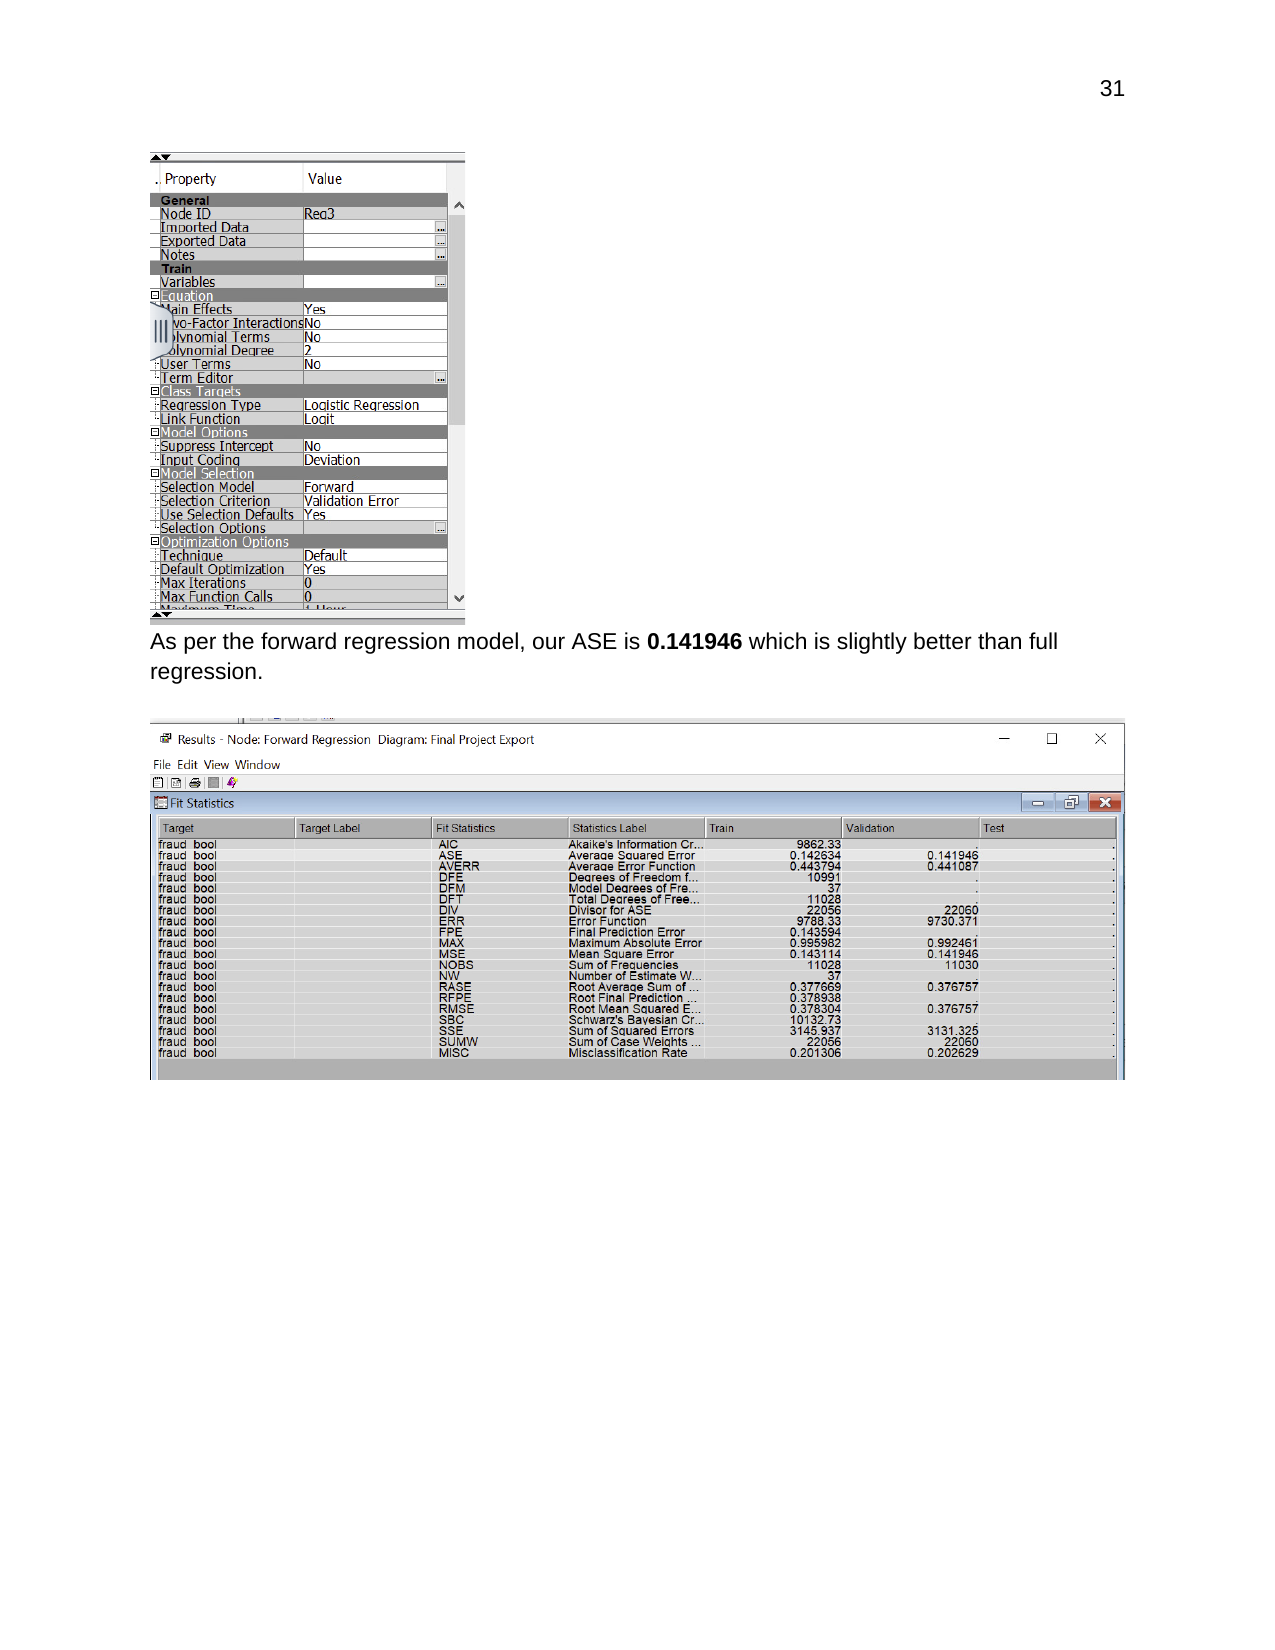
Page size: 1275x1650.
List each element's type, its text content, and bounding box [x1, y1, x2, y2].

picture [150, 718, 1125, 1080]
text As per the forward regression model, our ASE is 0.141946 which is slightly better than full regression. [150, 628, 1125, 684]
picture [150, 150, 465, 625]
